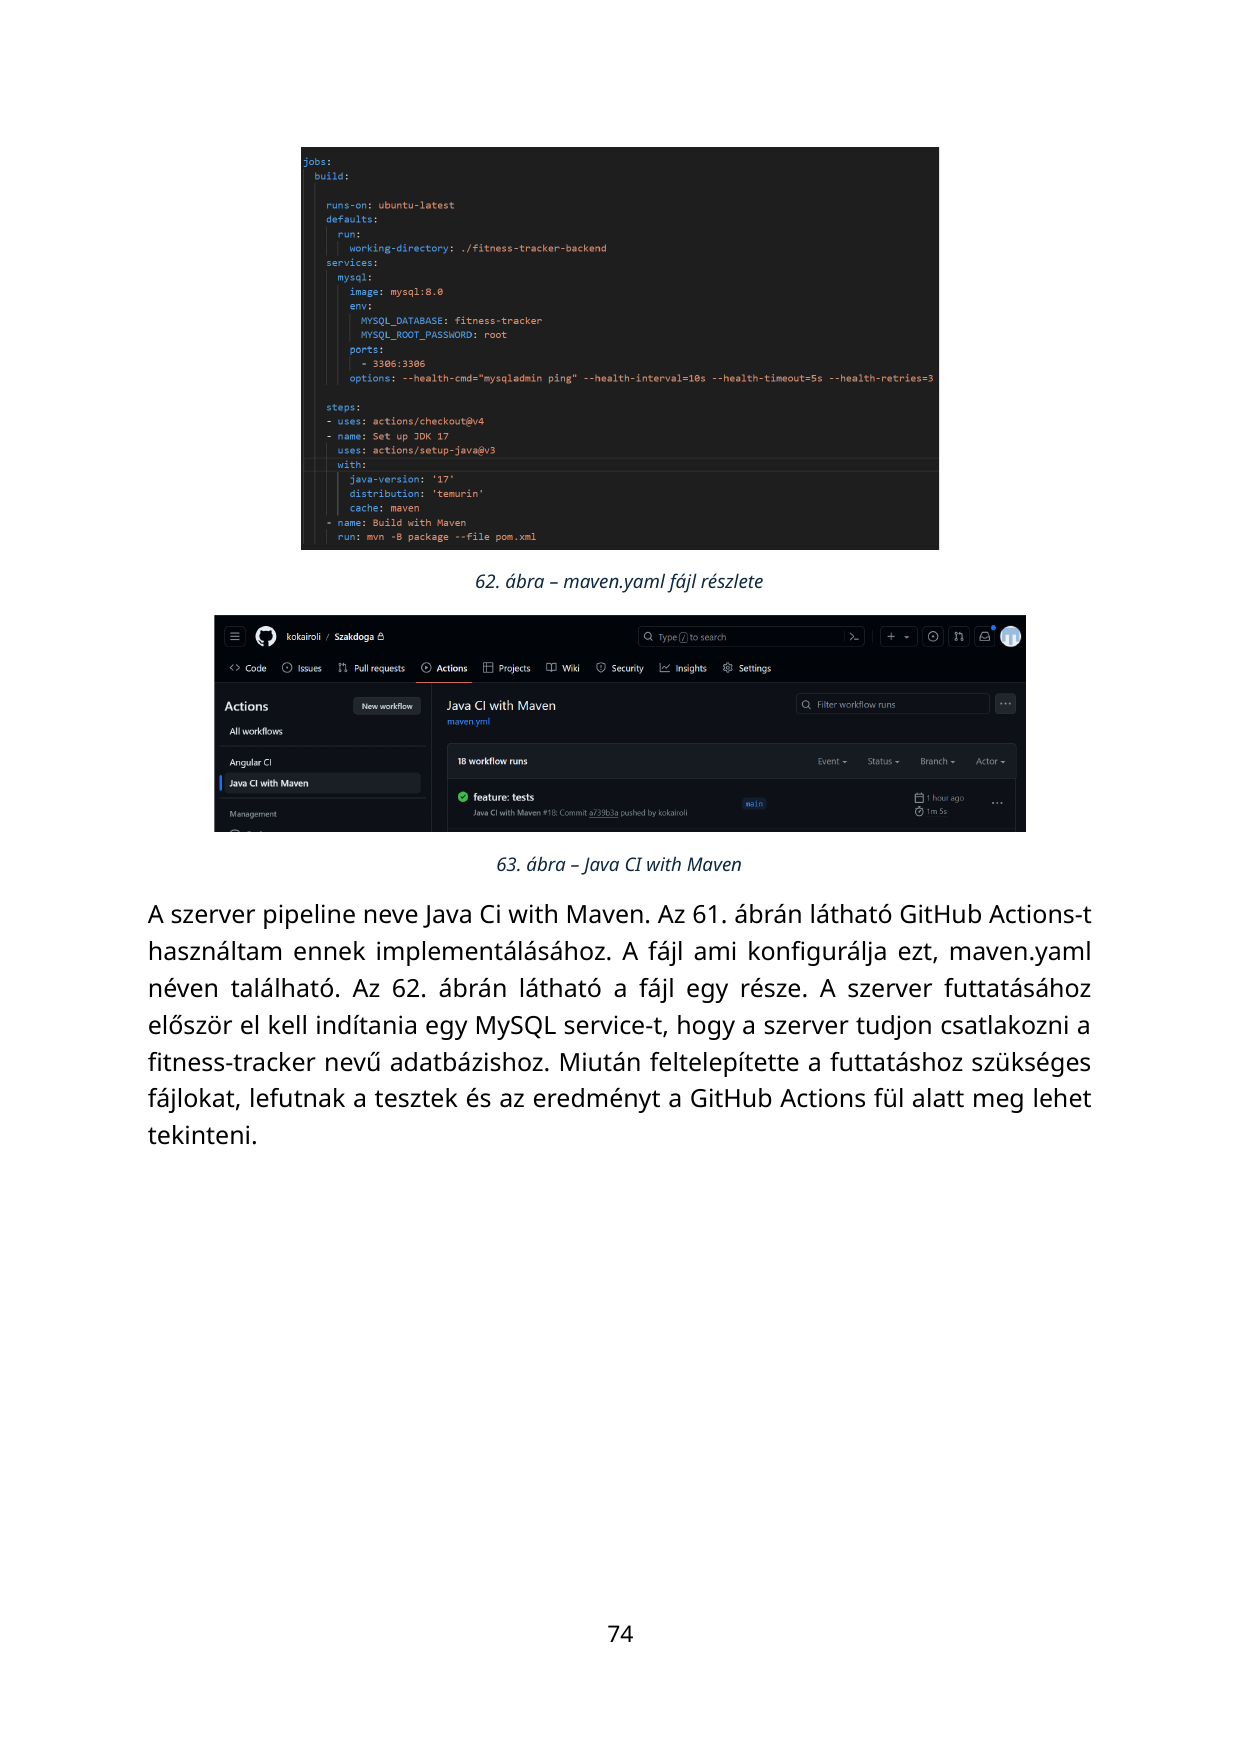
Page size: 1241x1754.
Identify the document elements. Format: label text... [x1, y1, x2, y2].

text 63. ábra – Java CI with Maven [148, 851, 1093, 876]
picture [301, 147, 940, 550]
text 62. ábra – maven.yaml fájl részlete [148, 569, 1093, 594]
picture [214, 615, 1026, 832]
text A szerver pipeline neve Java Ci with Maven. Az 61. ábrán látható GitHub Actions-t használtam ennek implementálásához. A fájl ami konfigurálja ezt, maven.yaml néven található. Az 62. ábrán látható a fájl egy része. A szerver futtatásához először el kell indítania egy MySQL service-t, hogy a szerver tudjon csatlakozni a fitness-tracker nevű adatbázishoz. Miután feltelepítette a futtatáshoz szükséges fájlokat, lefutnak a tesztek és az eredményt a GitHub Actions fül alatt meg lehet tekinteni. [148, 897, 1093, 1152]
